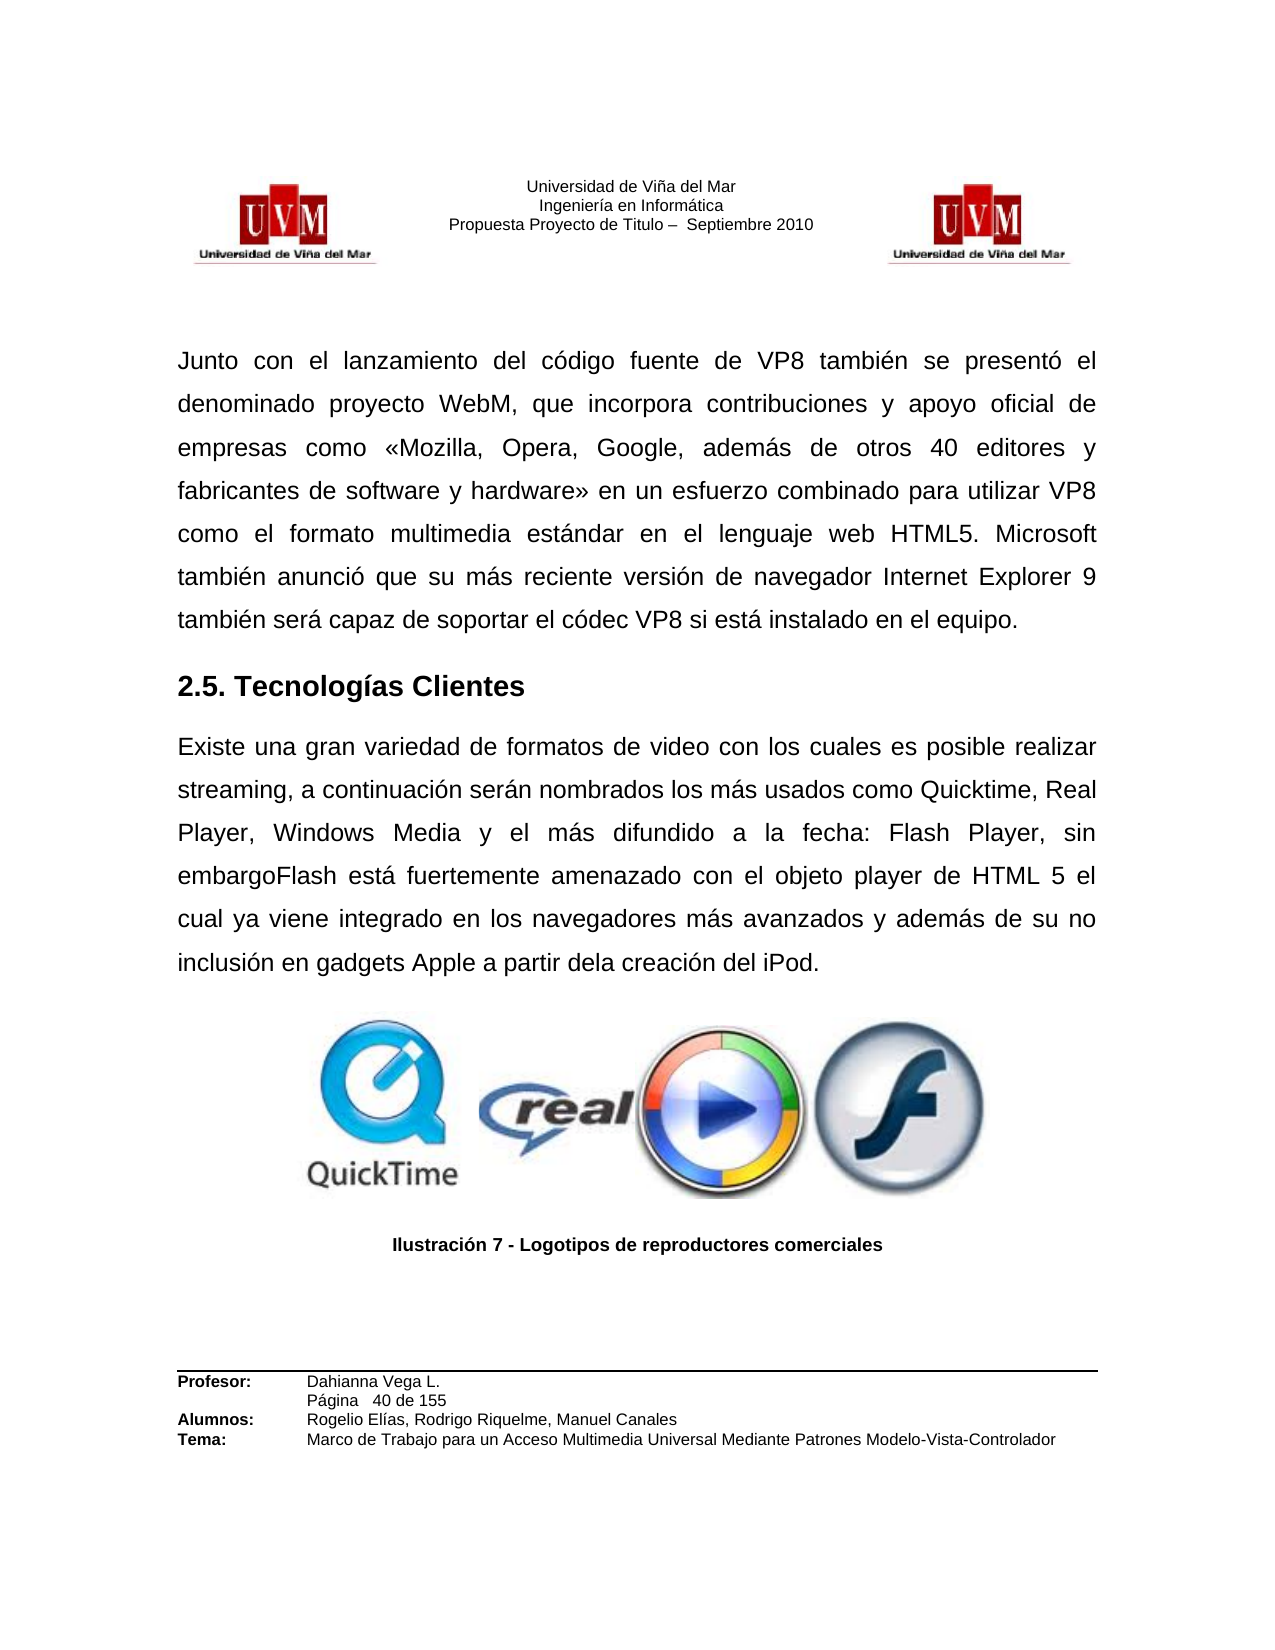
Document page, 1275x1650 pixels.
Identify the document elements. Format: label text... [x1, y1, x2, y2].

subtitle 2.5. Tecnologías Clientes [177, 669, 1098, 703]
picture [285, 1011, 990, 1199]
picture [177, 176, 390, 267]
text Existe una gran variedad de formatos de video con los cuales es posible realizar streaming, a continuación serán nombrados los más usados como Quicktime, Real Player, Windows Media y el más difundido a la fecha: Flash Player, sin embargoFlash está fuertemente amenazado con el objeto player de HTML 5 el cual ya viene integrado en los navegadores más avanzados y además de su no inclusión en gadgets Apple a partir dela creación del iPod. [177, 732, 1098, 976]
text Junto con el lanzamiento del código fuente de VP8 también se presentó el denominado proyecto WebM, que incorpora contribuciones y apoyo oficial de empresas como «Mozilla, Opera, Google, además de otros 40 editores y fabricantes de software y hardware» en un esfuerzo combinado para utilizar VP8 como el formato multimedia estándar en el lenguaje web HTML5. Microsoft también anunció que su más reciente versión de navegador Internet Explorer 9 también será capaz de soportar el códec VP8 si está instalado en el equipo. [177, 346, 1098, 634]
text Ilustración 7 - Logotipos de reproductores comerciales [177, 1234, 1098, 1256]
picture [871, 176, 1084, 267]
